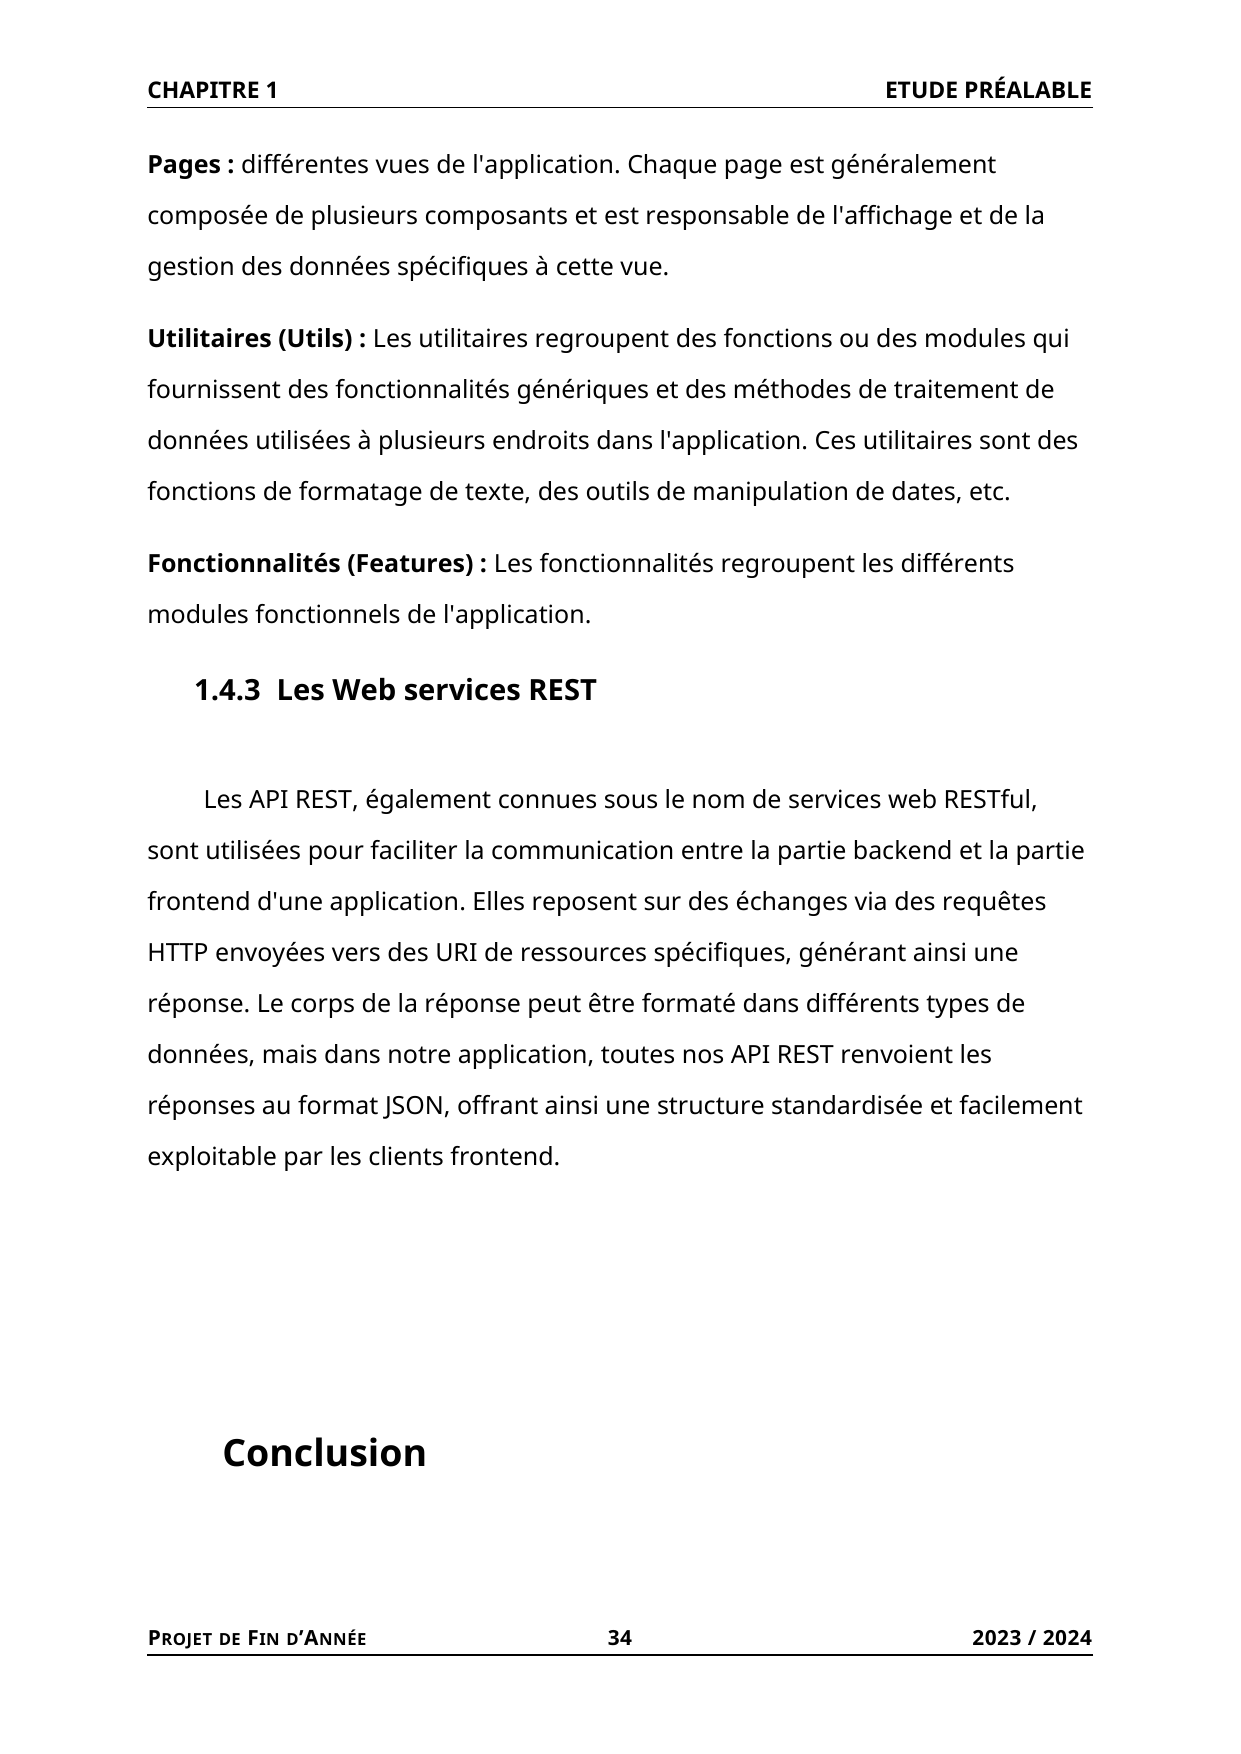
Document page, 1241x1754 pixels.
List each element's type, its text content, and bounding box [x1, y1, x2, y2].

text Utilitaires (Utils) : Les utilitaires regroupent des fonctions ou des modules qui fournissent des fonctionnalités génériques et des méthodes de traitement de données utilisées à plusieurs endroits dans l'application. Ces utilitaires sont des fonctions de formatage de texte, des outils de manipulation de dates, etc. [147, 321, 1093, 508]
text Fonctionnalités (Features) : Les fonctionnalités regroupent les différents modules fonctionnels de l'application. [147, 546, 1093, 631]
text Les API REST, également connues sous le nom de services web RESTful, sont utilisées pour faciliter la communication entre la partie backend et la partie frontend d'une application. Elles reposent sur des échanges via des requêtes HTTP envoyées vers des URI de ressources spécifiques, générant ainsi une réponse. Le corps de la réponse peut être formaté dans différents types de données, mais dans notre application, toutes nos API REST renvoient les réponses au format JSON, offrant ainsi une structure standardisée et facilement exploitable par les clients frontend. [147, 781, 1093, 1173]
text Pages : différentes vues de l'application. Chaque page est généralement composée de plusieurs composants et est responsable de l'affichage et de la gestion des données spécifiques à cette vue. [147, 147, 1093, 283]
list Les Web services REST [194, 669, 1093, 708]
text Conclusion [222, 1426, 1093, 1477]
